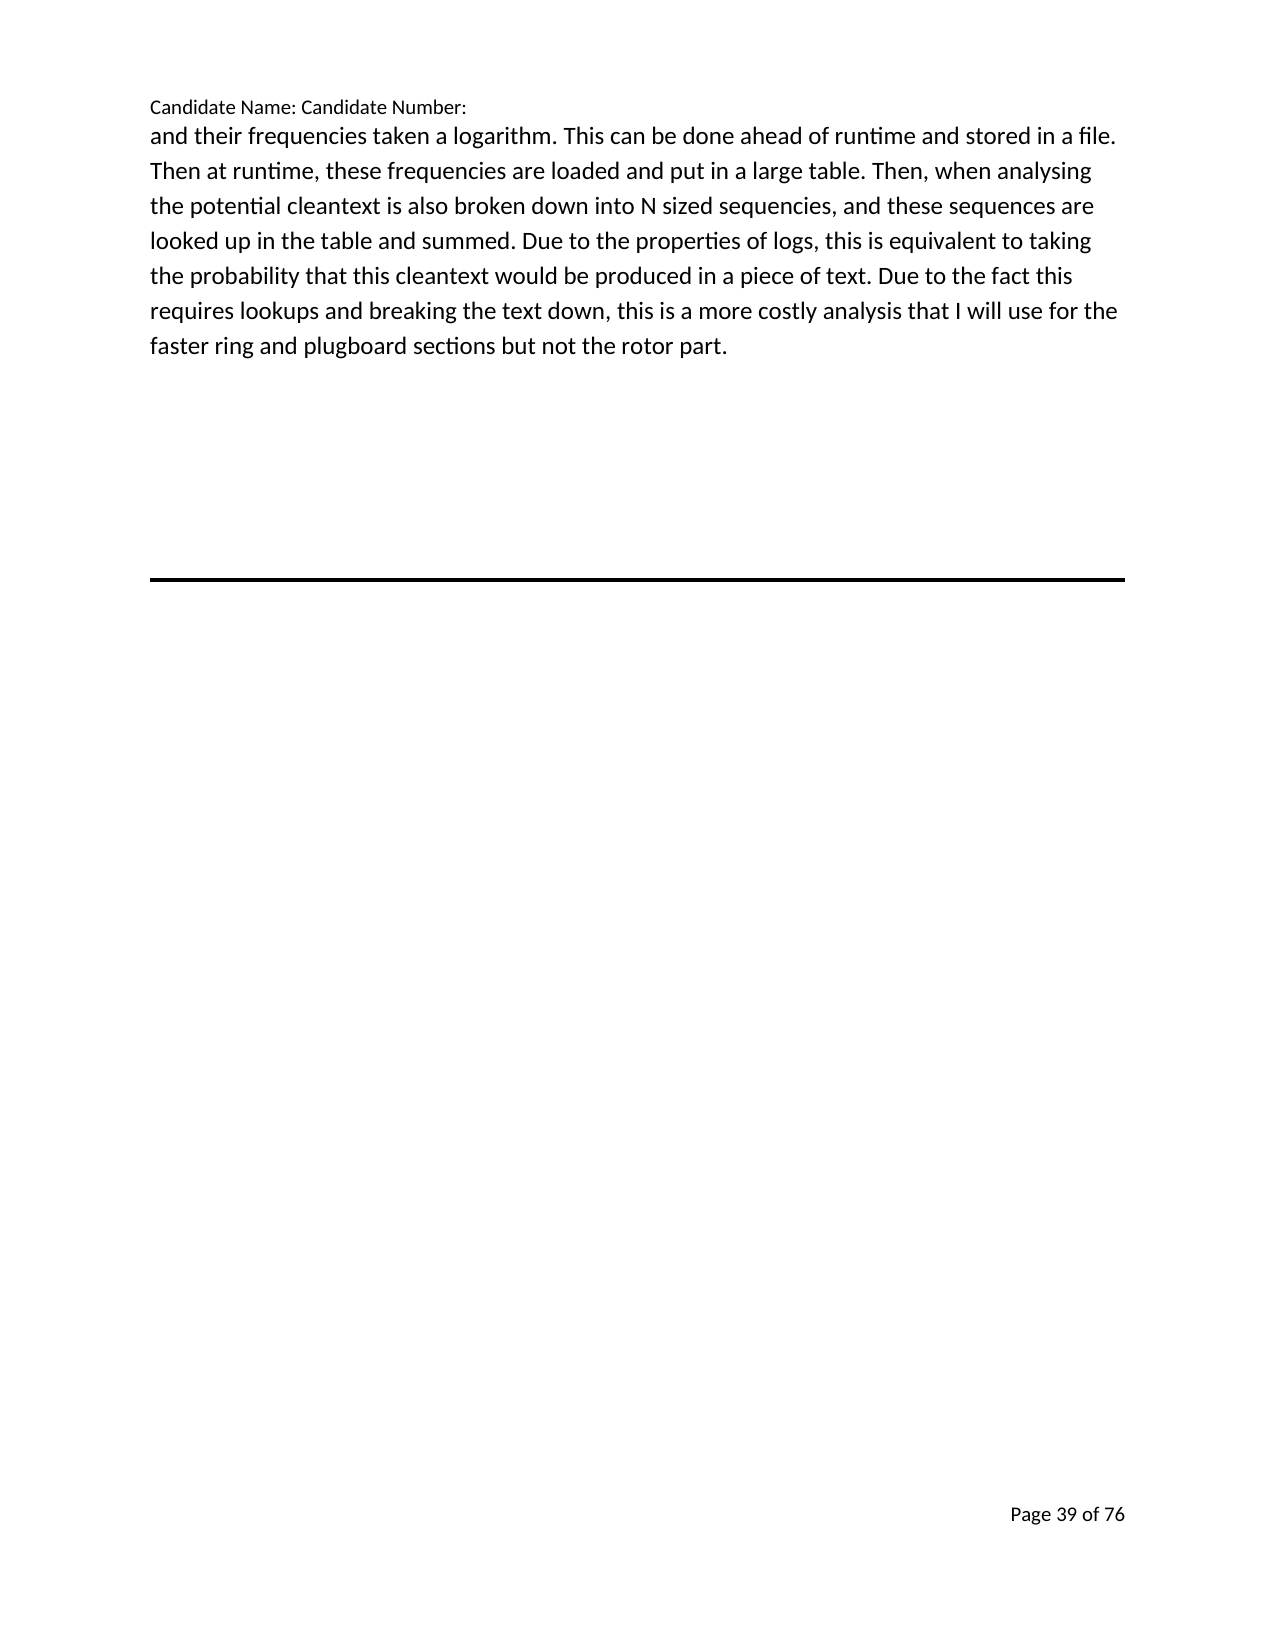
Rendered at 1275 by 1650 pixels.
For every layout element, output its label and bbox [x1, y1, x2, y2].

text [150, 120, 1125, 361]
